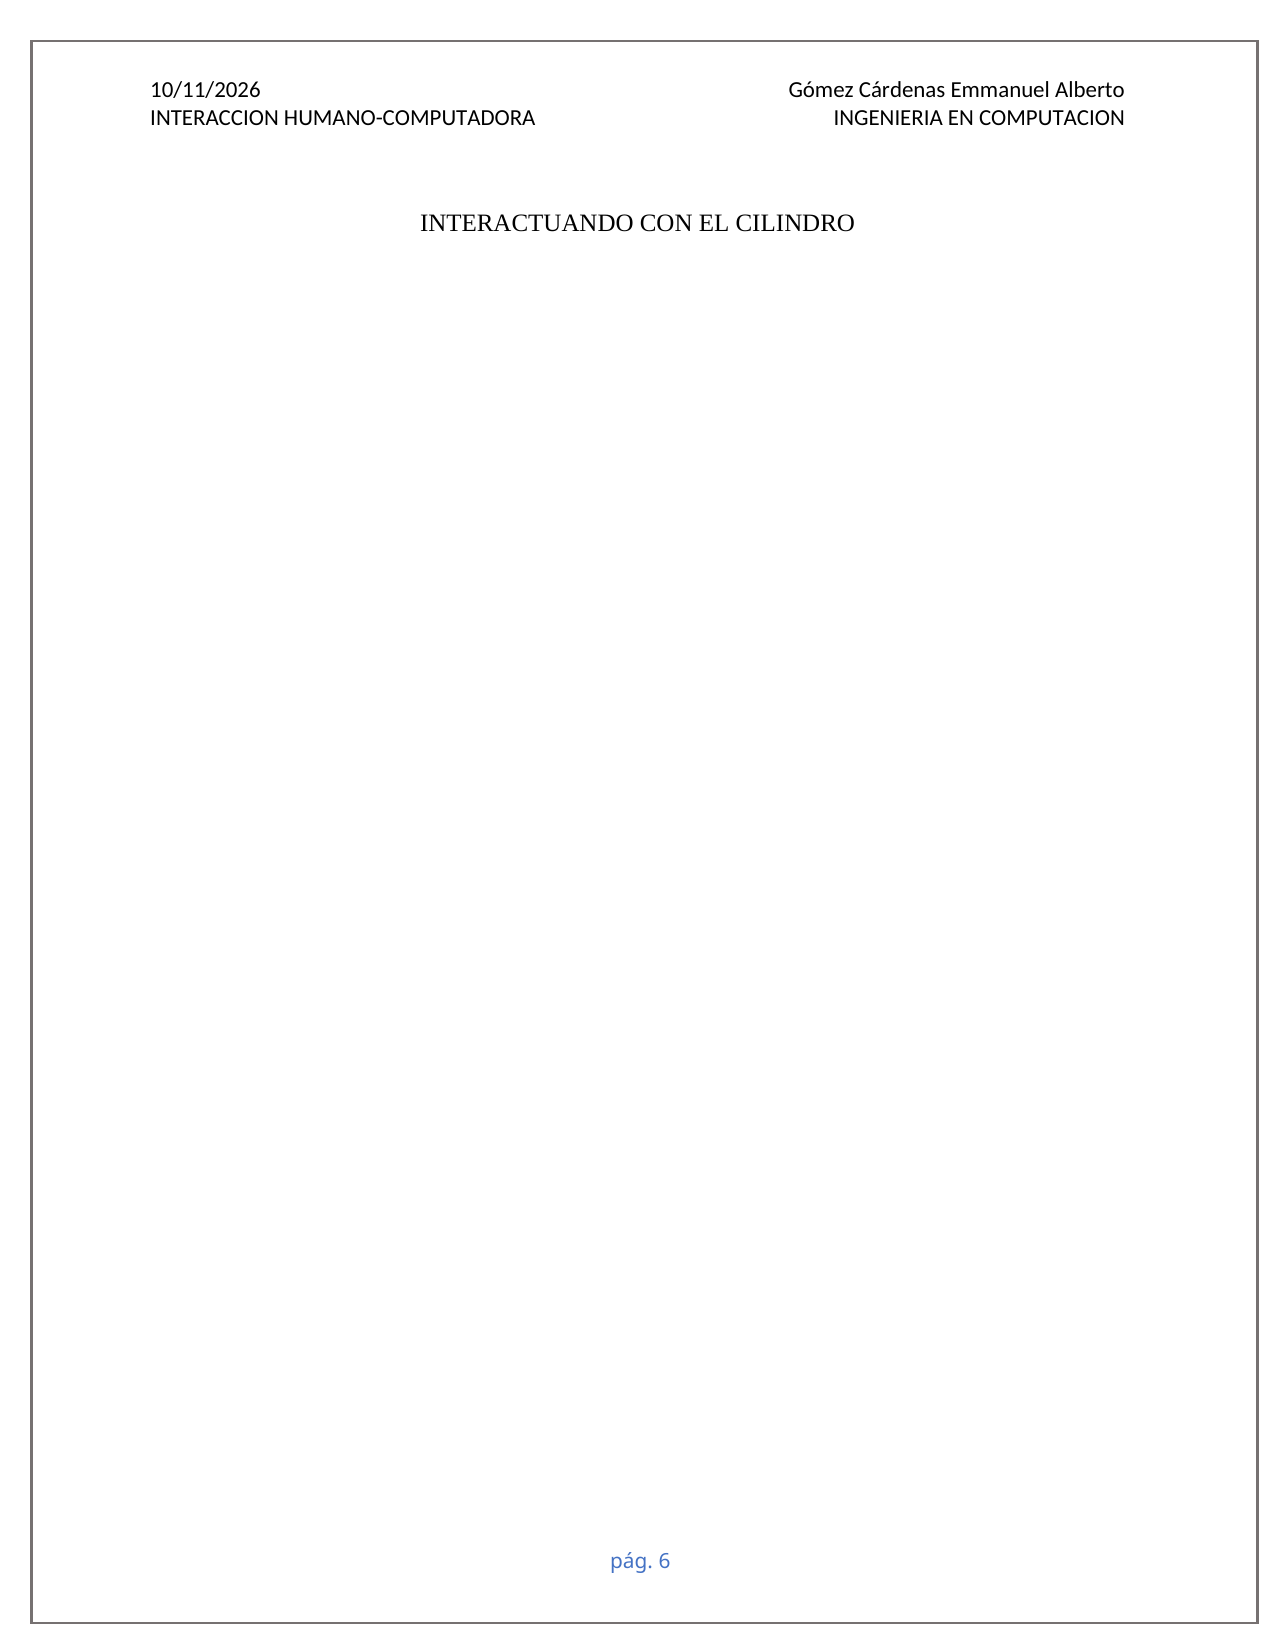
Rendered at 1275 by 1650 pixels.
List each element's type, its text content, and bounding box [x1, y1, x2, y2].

text INTERACTUANDO CON EL CILINDRO [150, 208, 1125, 237]
